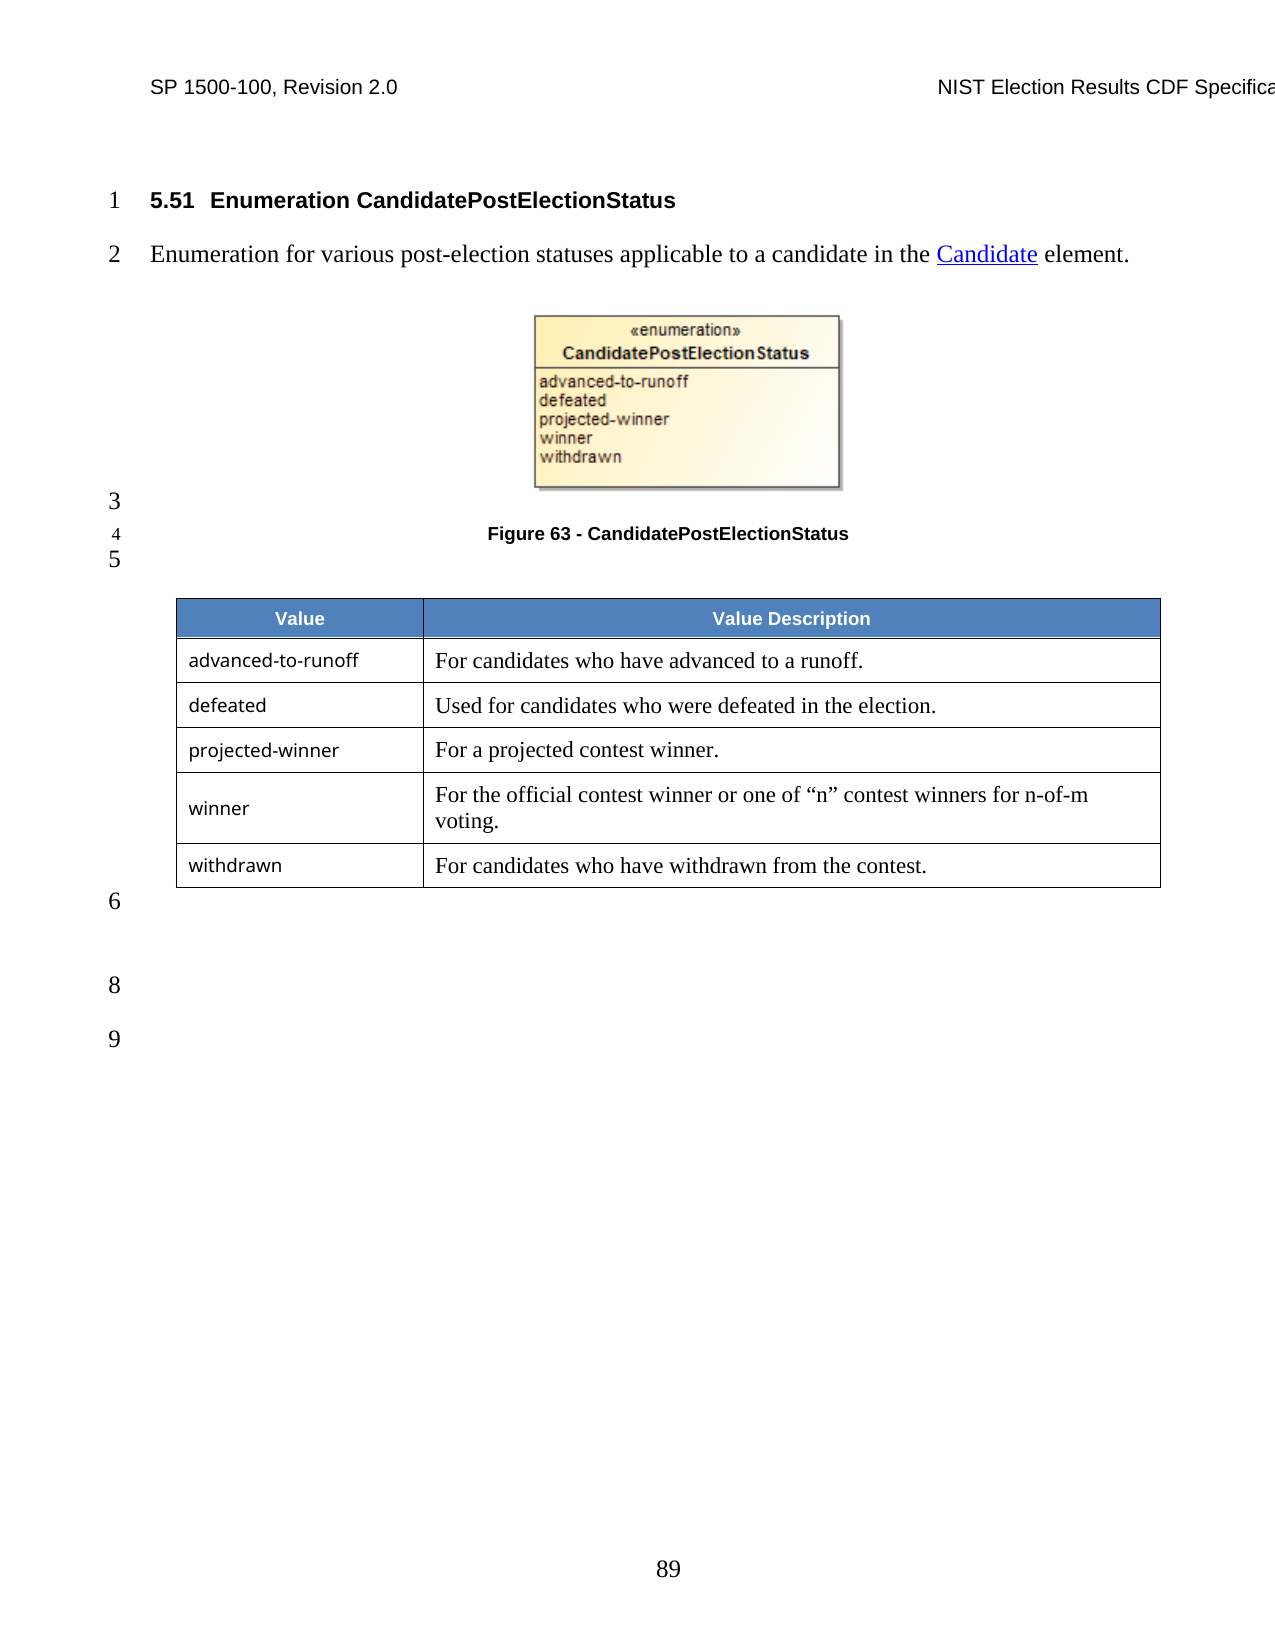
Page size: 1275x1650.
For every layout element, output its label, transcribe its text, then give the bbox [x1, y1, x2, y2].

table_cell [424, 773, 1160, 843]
text Enumeration for various post-election statuses applicable to a candidate in the Candidate element. [150, 239, 1186, 268]
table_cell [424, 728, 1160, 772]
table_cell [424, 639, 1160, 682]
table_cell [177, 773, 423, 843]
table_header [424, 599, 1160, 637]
text Figure 63 - CandidatePostElectionStatus [150, 522, 1186, 544]
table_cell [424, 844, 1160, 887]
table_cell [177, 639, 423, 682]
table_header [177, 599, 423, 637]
subtitle Enumeration CandidatePostElectionStatus [150, 187, 1186, 214]
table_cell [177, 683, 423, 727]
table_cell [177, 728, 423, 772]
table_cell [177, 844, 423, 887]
picture [512, 292, 862, 510]
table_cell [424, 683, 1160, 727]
